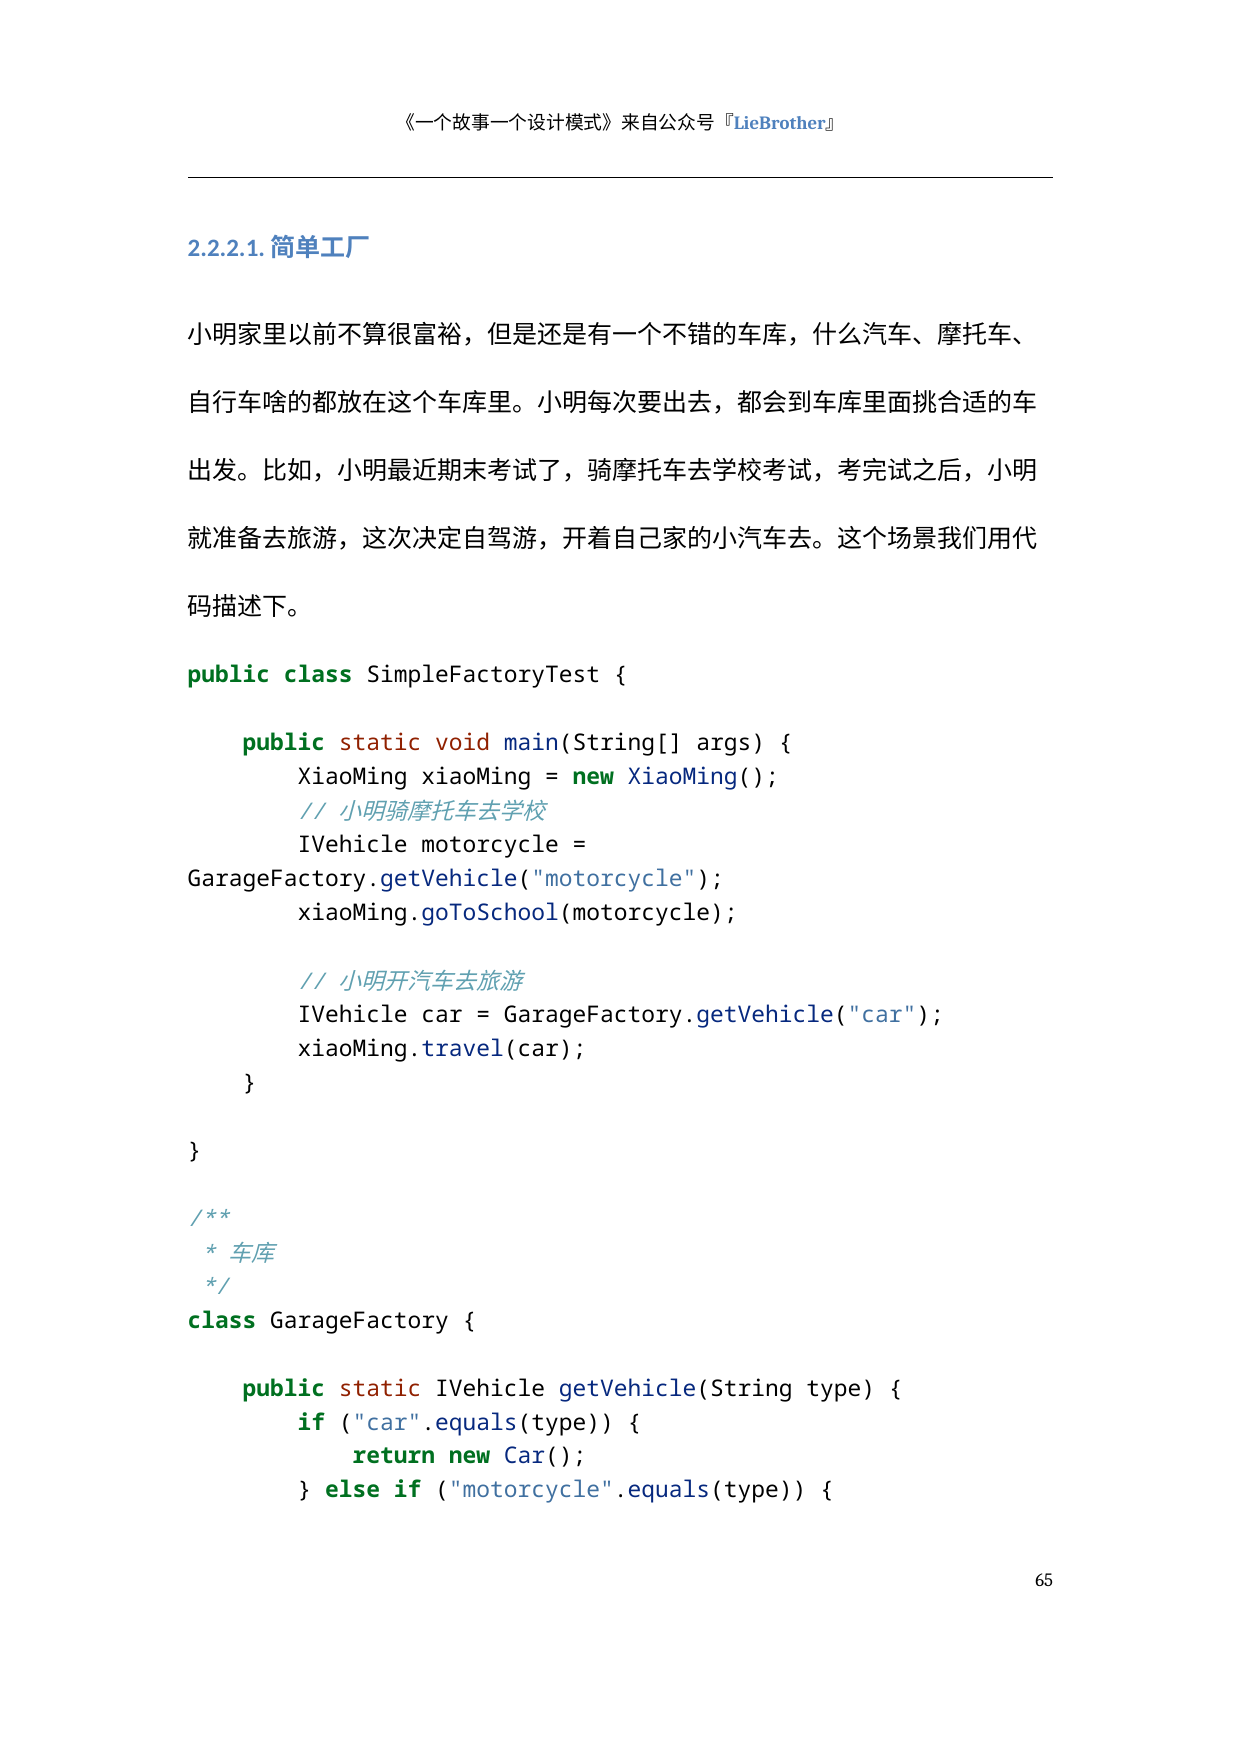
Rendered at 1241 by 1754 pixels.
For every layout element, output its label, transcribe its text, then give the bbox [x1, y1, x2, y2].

text 小明家里以前不算很富裕，但是还是有一个不错的车库，什么汽车、摩托车、自行车啥的都放在这个车库里。小明每次要出去，都会到车库里面挑合适的车出发。比如，小明最近期末考试了，骑摩托车去学校考试，考完试之后，小明就准备去旅游，这次决定自驾游，开着自己家的小汽车去。这个场景我们用代码描述下。 [187, 299, 1053, 638]
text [187, 657, 1053, 1506]
subtitle 2.2.2.1. 简单工厂 [187, 212, 1053, 280]
